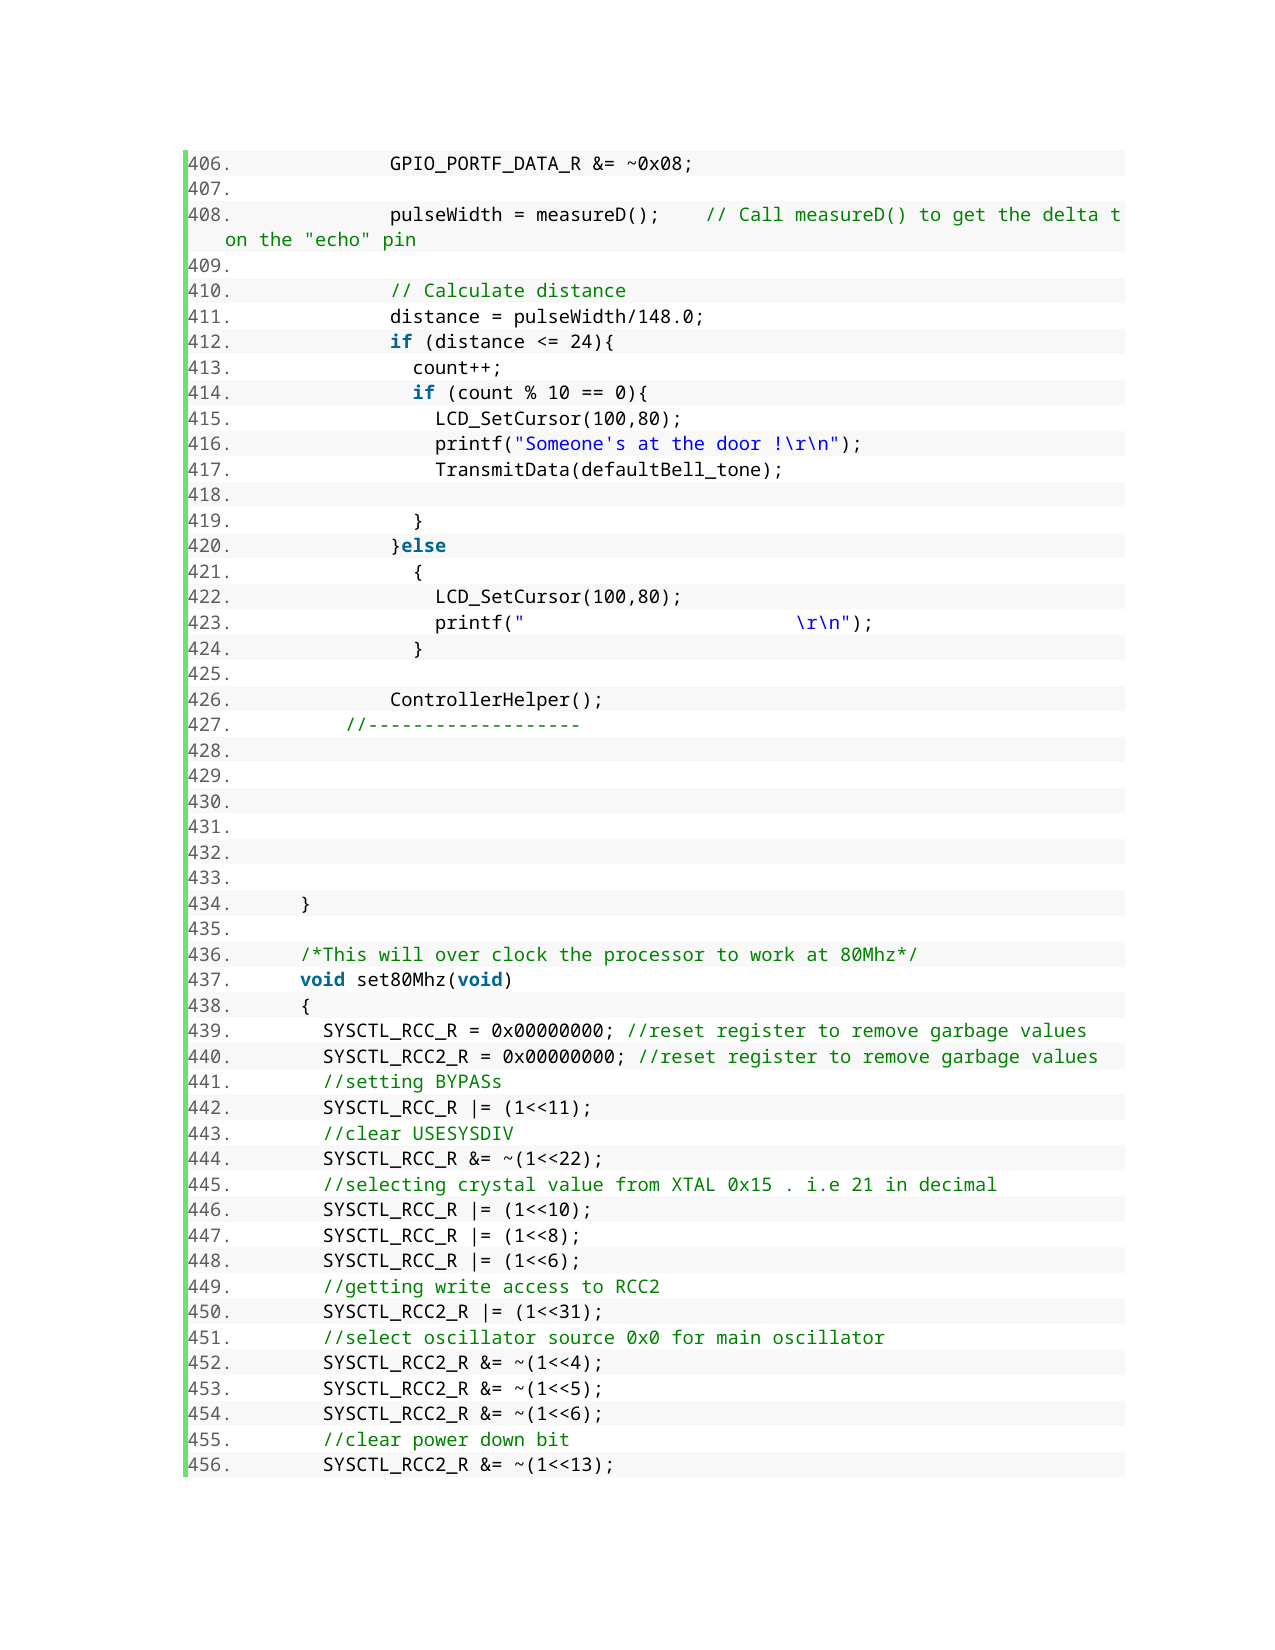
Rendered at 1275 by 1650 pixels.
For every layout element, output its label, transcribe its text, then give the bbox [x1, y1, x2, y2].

list void set80Mhz(void) [188, 967, 1125, 992]
list //clear power down bit [188, 1426, 1125, 1452]
list SYSCTL_RCC2_R &= ~(1<<13); [188, 1452, 1125, 1477]
list SYSCTL_RCC2_R &= ~(1<<4); [188, 1349, 1125, 1375]
list }else [188, 533, 1125, 558]
list SYSCTL_RCC_R |= (1<<10); [188, 1196, 1125, 1222]
list count++; [188, 354, 1125, 380]
list //getting write access to RCC2 [188, 1273, 1125, 1298]
list /*This will over clock the processor to work at 80Mhz*/ [188, 941, 1125, 967]
list //setting BYPASs [188, 1069, 1125, 1094]
list } [188, 507, 1125, 533]
list LCD_SetCursor(100,80); [188, 584, 1125, 609]
list //------------------- [188, 711, 1125, 737]
list SYSCTL_RCC2_R = 0x00000000; //reset register to remove garbage values [188, 1043, 1125, 1069]
list //selecting crystal value from XTAL 0x15 . i.e 21 in decimal [188, 1171, 1125, 1196]
list { [188, 558, 1125, 584]
list LCD_SetCursor(100,80); [188, 405, 1125, 431]
list //clear USESYSDIV [188, 1120, 1125, 1145]
list SYSCTL_RCC_R |= (1<<8); [188, 1222, 1125, 1247]
list SYSCTL_RCC_R = 0x00000000; //reset register to remove garbage values [188, 1018, 1125, 1043]
list { [188, 992, 1125, 1018]
list pulseWidth = measureD(); // Call measureD() to get the delta t on the "echo" pin [188, 201, 1125, 252]
list SYSCTL_RCC_R &= ~(1<<22); [188, 1145, 1125, 1171]
list if (distance <= 24){ [188, 329, 1125, 354]
list ControllerHelper(); [188, 686, 1125, 711]
list printf("Someone's at the door !\r\n"); [188, 431, 1125, 456]
list distance = pulseWidth/148.0; [188, 303, 1125, 329]
list } [188, 890, 1125, 916]
list if (count % 10 == 0){ [188, 380, 1125, 405]
list // Calculate distance [188, 278, 1125, 303]
list SYSCTL_RCC2_R |= (1<<31); [188, 1298, 1125, 1324]
list TransmitData(defaultBell_tone); [188, 456, 1125, 482]
list } [188, 635, 1125, 660]
list SYSCTL_RCC_R |= (1<<6); [188, 1247, 1125, 1273]
list SYSCTL_RCC2_R &= ~(1<<6); [188, 1401, 1125, 1426]
list GPIO_PORTF_DATA_R &= ~0x08; [188, 150, 1125, 176]
list SYSCTL_RCC2_R &= ~(1<<5); [188, 1375, 1125, 1401]
list //select oscillator source 0x0 for main oscillator [188, 1324, 1125, 1349]
list printf(" \r\n"); [188, 609, 1125, 635]
list SYSCTL_RCC_R |= (1<<11); [188, 1094, 1125, 1120]
